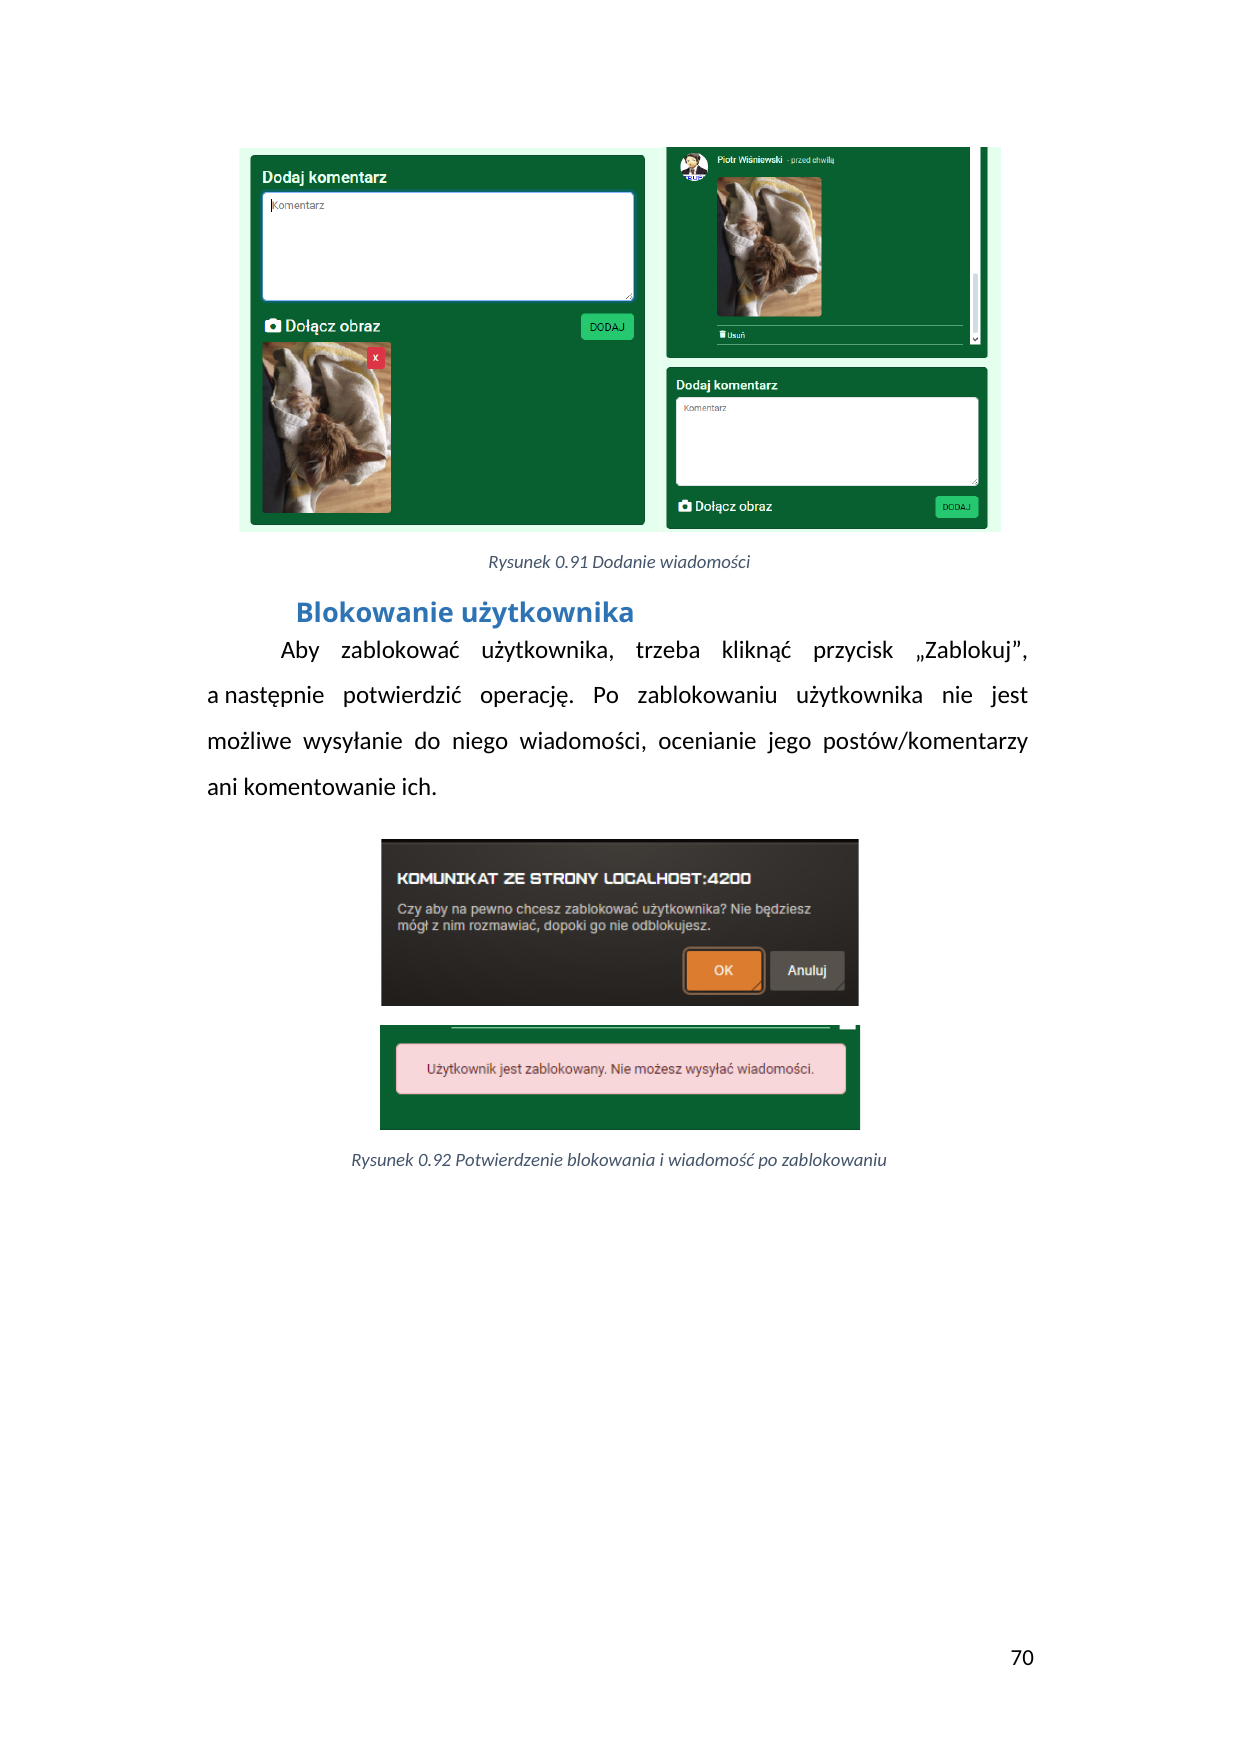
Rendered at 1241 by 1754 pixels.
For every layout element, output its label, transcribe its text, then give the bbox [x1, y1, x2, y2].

picture [381, 839, 859, 1006]
picture [239, 147, 1001, 532]
subtitle Blokowanie użytkownika [295, 594, 1033, 631]
text Aby zablokować użytkownika, trzeba kliknąć przycisk „Zablokuj”, a następnie potwierdzić operację. Po zablokowaniu użytkownika nie jest możliwe wysyłanie do niego wiadomości, ocenianie jego postów/komentarzy ani komentowanie ich. [207, 634, 1029, 801]
picture [380, 1025, 861, 1130]
